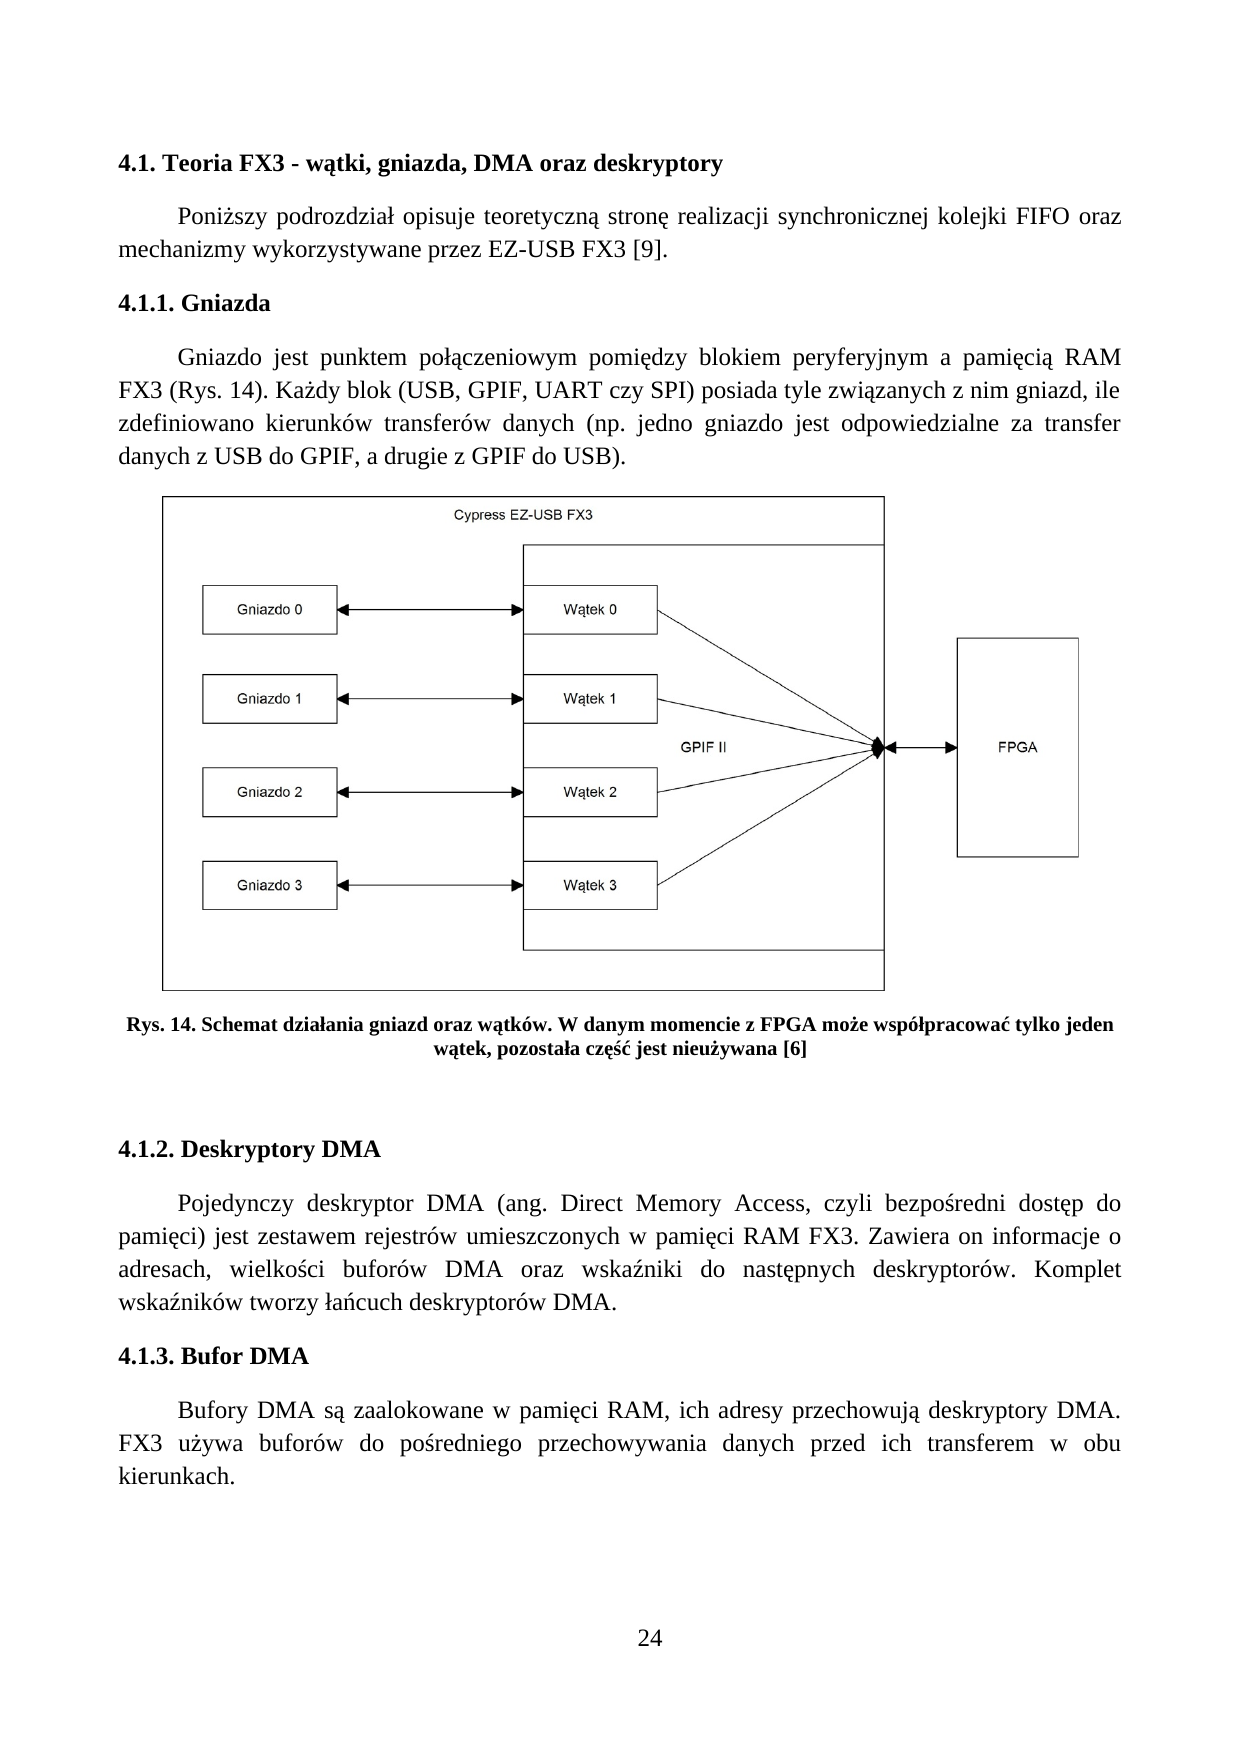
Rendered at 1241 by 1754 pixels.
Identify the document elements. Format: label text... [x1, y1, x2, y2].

picture [161, 495, 1079, 991]
text Pojedynczy deskryptor DMA (ang. Direct Memory Access, czyli bezpośredni dostęp do pamięci) jest zestawem rejestrów umieszczonych w pamięci RAM FX3. Zawiera on informacje o adresach, wielkości buforów DMA oraz wskaźniki do następnych deskryptorów. Komplet wskaźników tworzy łańcuch deskryptorów DMA. [118, 1188, 1122, 1316]
subtitle 4.1.1. Gniazda [118, 288, 1122, 317]
text Poniższy podrozdział opisuje teoretyczną stronę realizacji synchronicznej kolejki FIFO oraz mechanizmy wykorzystywane przez EZ-USB FX3 [9]. [118, 201, 1122, 263]
text Gniazdo jest punktem połączeniowym pomiędzy blokiem peryferyjnym a pamięcią RAM FX3 (Rys. 14). Każdy blok (USB, GPIF, UART czy SPI) posiada tyle związanych z nim gniazd, ile zdefiniowano kierunków transferów danych (np. jedno gniazdo jest odpowiedzialne za transfer danych z USB do GPIF, a drugie z GPIF do USB). [118, 342, 1122, 470]
text Bufory DMA są zaalokowane w pamięci RAM, ich adresy przechowują deskryptory DMA. FX3 używa buforów do pośredniego przechowywania danych przed ich transferem w obu kierunkach. [118, 1395, 1122, 1490]
subtitle 4.1.3. Bufor DMA [118, 1341, 1122, 1370]
subtitle 4.1.2. Deskryptory DMA [118, 1134, 1122, 1163]
subtitle 4.1. Teoria FX3 - wątki, gniazda, DMA oraz deskryptory [118, 148, 1122, 176]
